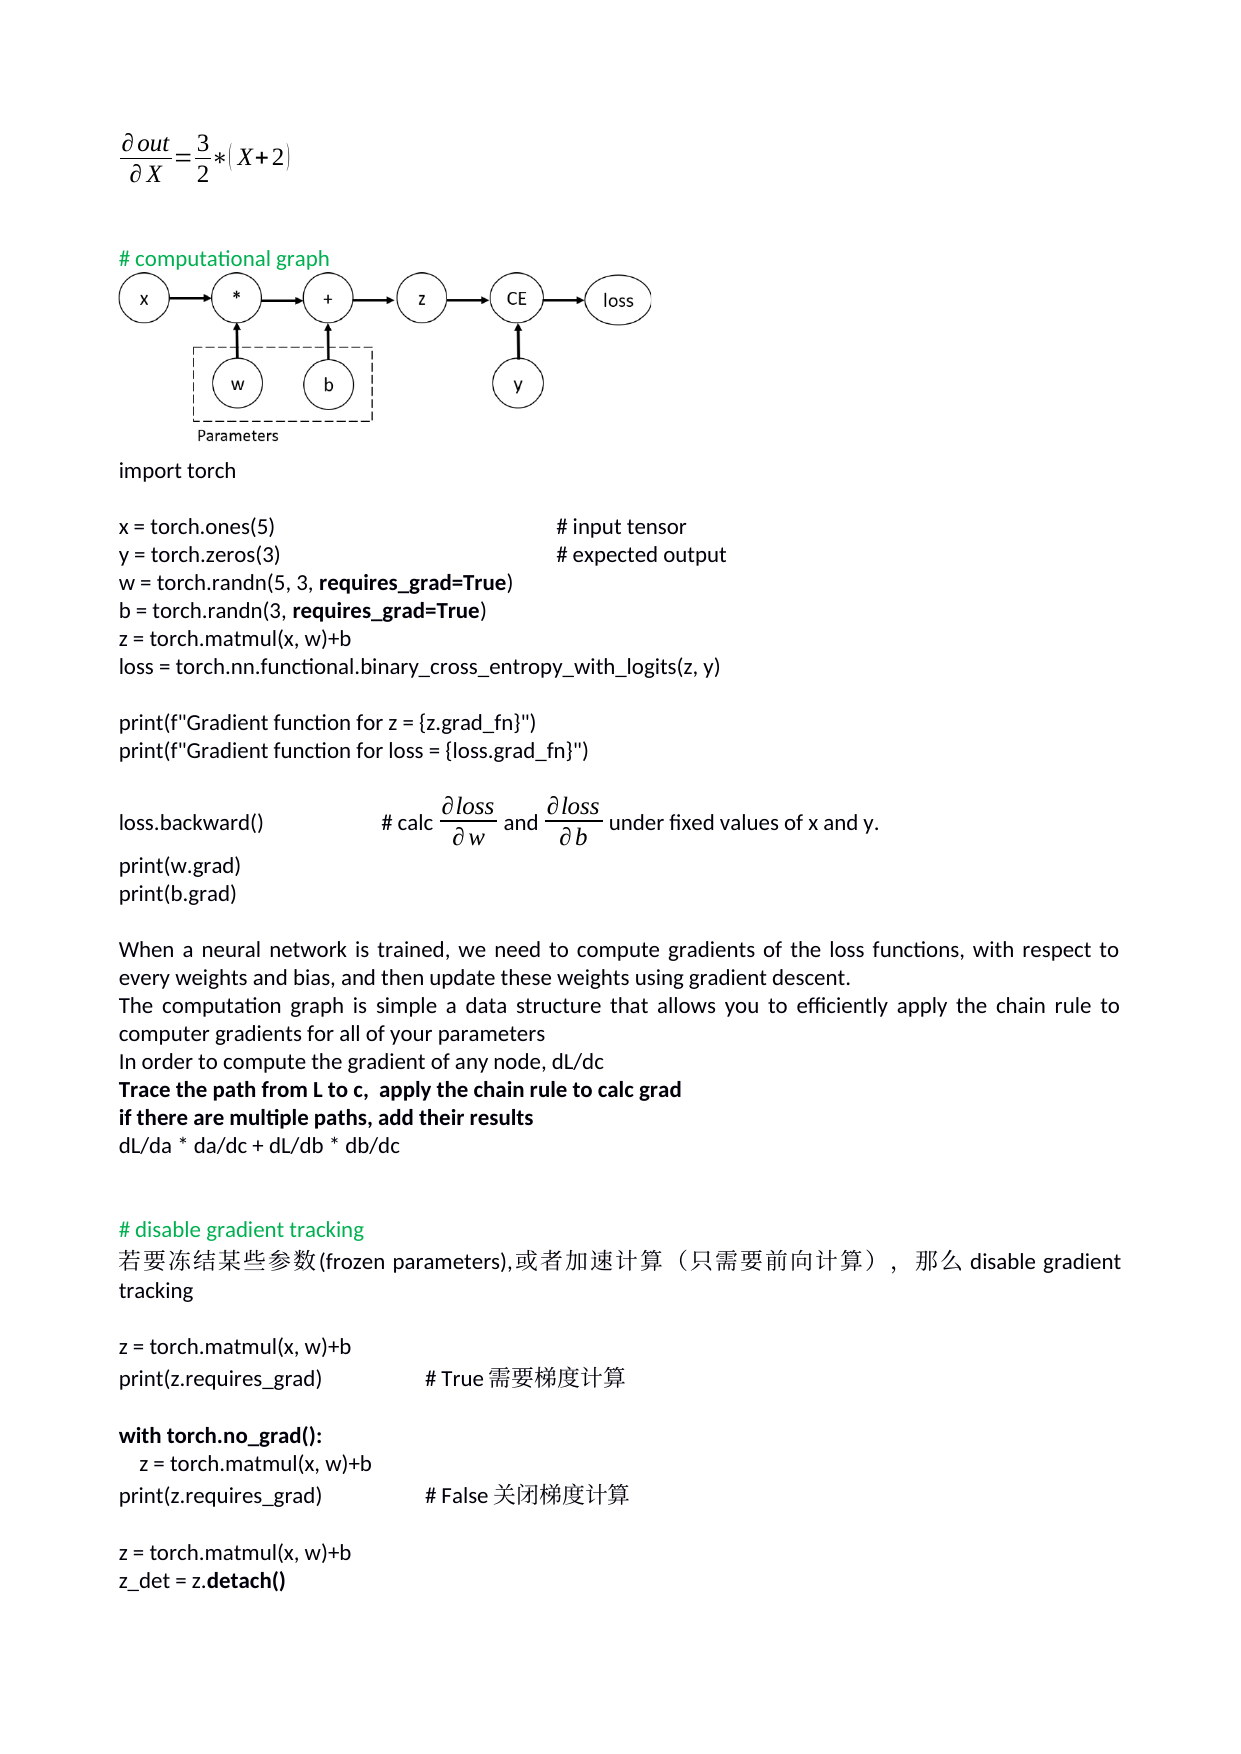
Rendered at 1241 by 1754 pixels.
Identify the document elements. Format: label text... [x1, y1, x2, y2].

picture [118, 272, 652, 456]
text y = torch.zeros(3) # expected output [118, 540, 1122, 568]
text with torch.no_grad(): [118, 1421, 1122, 1449]
text b = torch.randn(3, requires_grad=True) [118, 596, 1122, 624]
text # computational graph [118, 244, 1122, 272]
text Trace the path from L to c, apply the chain rule to calc grad [118, 1075, 1122, 1103]
text print(b.grad) [118, 879, 1122, 907]
text loss = torch.nn.functional.binary_cross_entropy_with_logits(z, y) [118, 652, 1122, 680]
text # disable gradient tracking [118, 1215, 1122, 1243]
text print(z.requires_grad) # True需要梯度计算 [118, 1360, 1122, 1393]
text print(w.grad) [118, 851, 1122, 879]
text When a neural network is trained, we need to compute gradients of the loss functions, with respect to every weights and bias, and then update these weights using gradient descent. [118, 935, 1122, 991]
text x = torch.ones(5) # input tensor [118, 512, 1122, 540]
text The computation graph is simple a data structure that allows you to efficiently apply the chain rule to computer gradients for all of your parameters [118, 991, 1122, 1047]
text print(f"Gradient function for z = {z.grad_fn}") [118, 708, 1122, 736]
text z = torch.matmul(x, w)+b [118, 624, 1122, 652]
text 若要冻结某些参数(frozen parameters),或者加速计算（只需要前向计算），那么disable gradient tracking [118, 1243, 1122, 1304]
text if there are multiple paths, add their results [118, 1103, 1122, 1131]
text print(f"Gradient function for loss = {loss.grad_fn}") [118, 736, 1122, 764]
text dL/da * da/dc + dL/db * db/dc [118, 1131, 1122, 1159]
text z_det = z.detach() [118, 1566, 1122, 1594]
text print(z.requires_grad) # False关闭梯度计算 [118, 1477, 1122, 1510]
text loss.backward() # calc and under fixed values of x and y. [118, 792, 1122, 851]
text z = torch.matmul(x, w)+b [118, 1449, 1122, 1477]
text z = torch.matmul(x, w)+b [118, 1538, 1122, 1566]
text w = torch.randn(5, 3, requires_grad=True) [118, 568, 1122, 596]
text z = torch.matmul(x, w)+b [118, 1332, 1122, 1360]
text In order to compute the gradient of any node, dL/dc [118, 1047, 1122, 1075]
text import torch [118, 456, 1122, 484]
